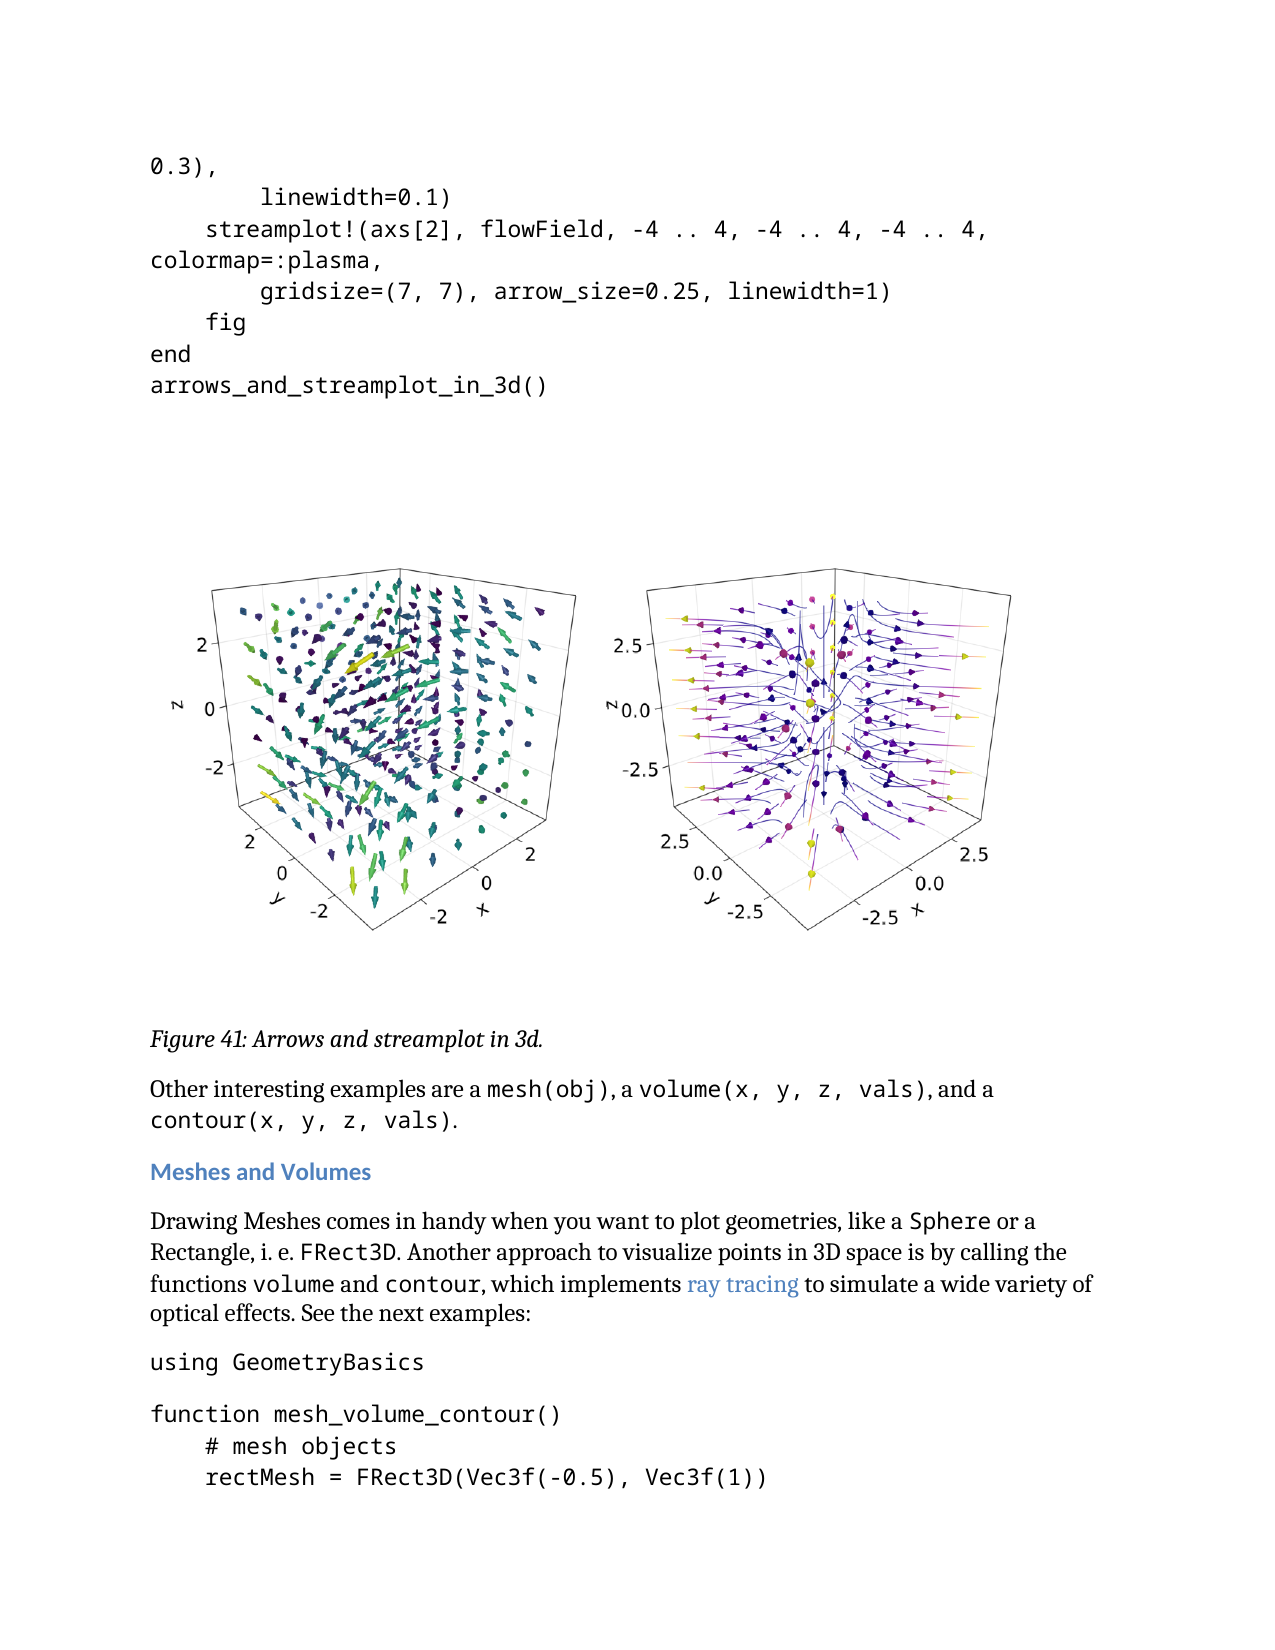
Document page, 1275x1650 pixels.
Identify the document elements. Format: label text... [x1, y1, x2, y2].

picture [168, 420, 1044, 1005]
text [150, 150, 1125, 400]
text using GeometryBasics [150, 1346, 1125, 1378]
text Drawing Meshes comes in handy when you want to plot geometries, like a Sphere or a Rectangle, i. e. FRect3D. Another approach to visualize points in 3D space is by calling the functions volume and contour, which implements ray tracing to simulate a wide variety of optical effects. See the next examples: [150, 1205, 1125, 1328]
subtitle Meshes and Volumes [150, 1156, 1125, 1186]
text Figure 41: Arrows and streamplot in 3d. [150, 1025, 1125, 1054]
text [150, 1398, 1125, 1492]
text Other interesting examples are a mesh(obj), a volume(x, y, z, vals), and a contour(x, y, z, vals). [150, 1072, 1125, 1135]
